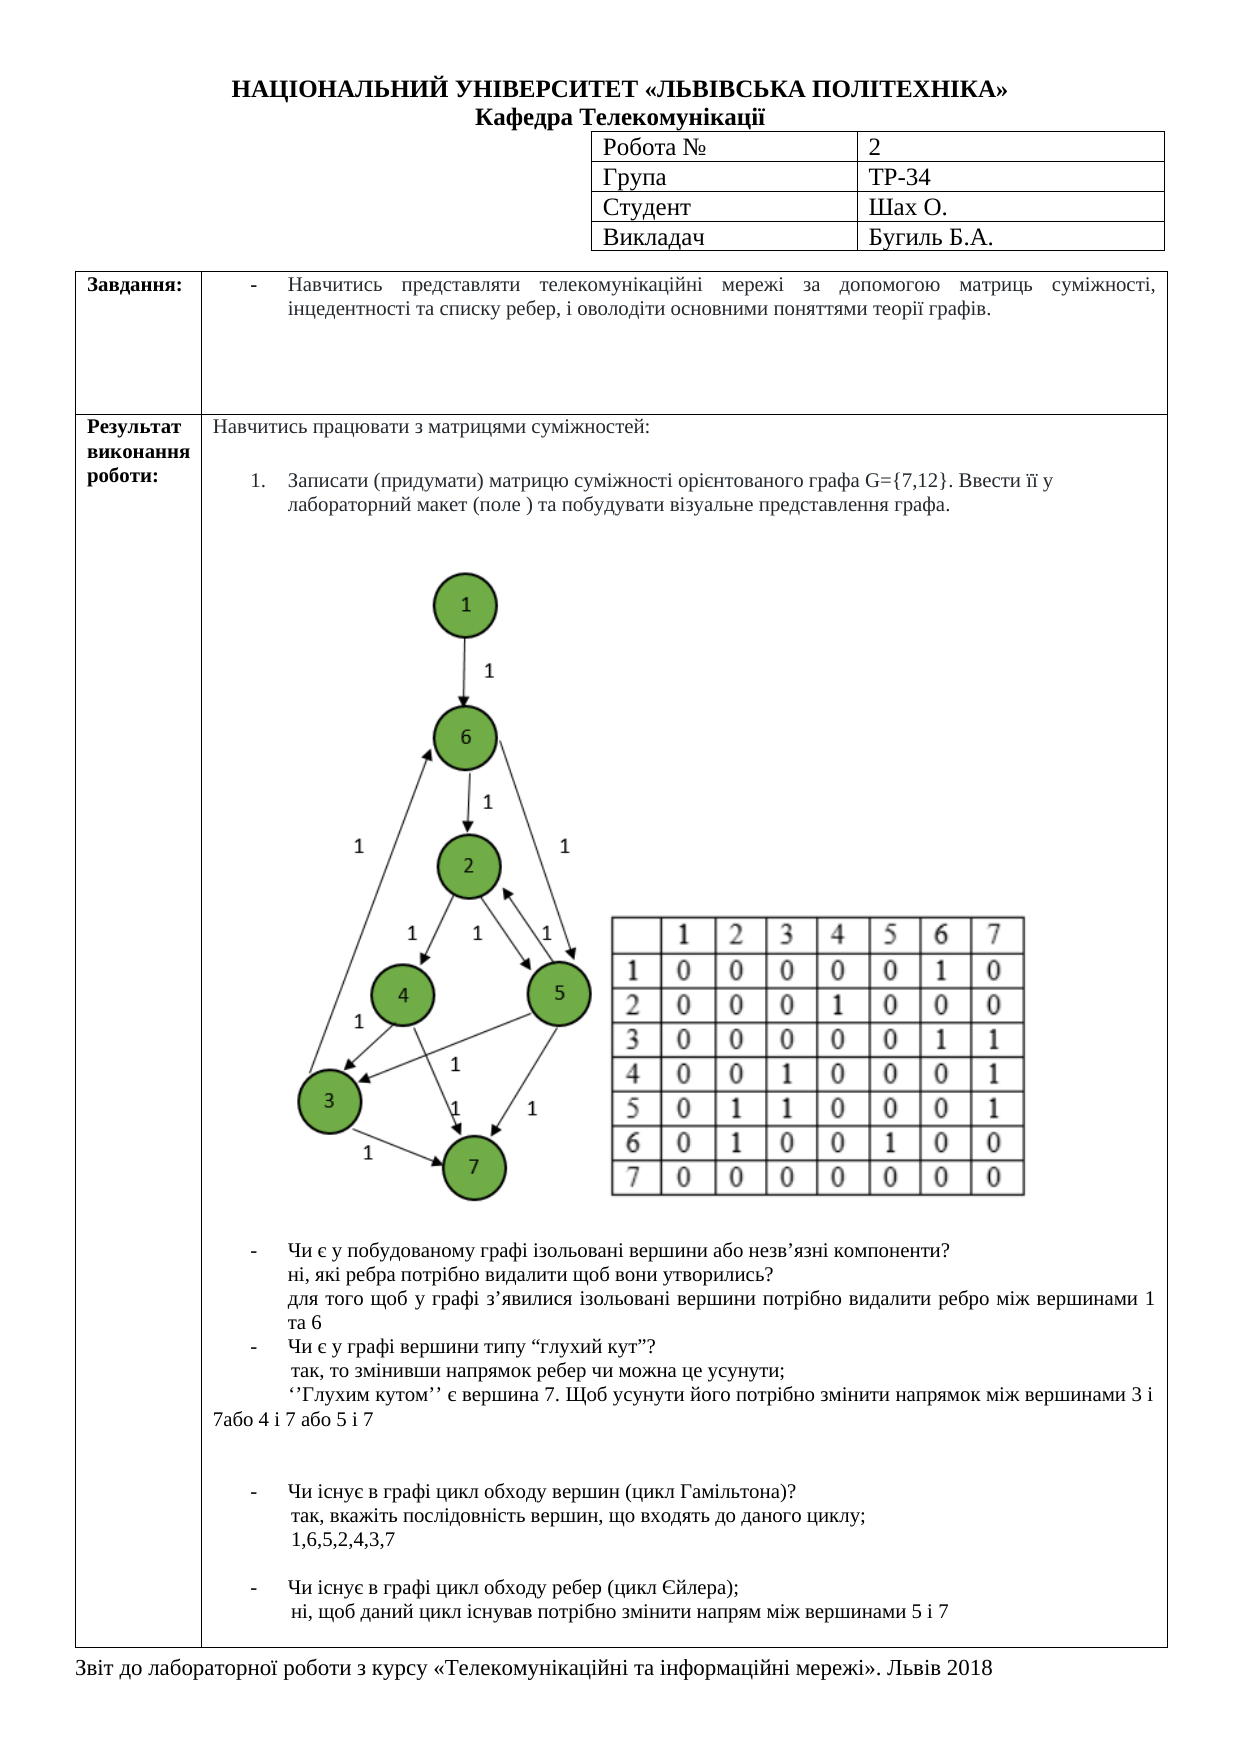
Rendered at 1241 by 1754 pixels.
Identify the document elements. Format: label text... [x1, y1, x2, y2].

table_header Завдання: [76, 272, 201, 413]
table_header Навчитись представляти телекомунікаційні мережі за допомогою матриць суміжності, інцедентності та списку ребер, і оволодіти основними поняттями теорії графів. [202, 272, 1167, 413]
picture [287, 545, 1034, 1209]
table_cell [202, 415, 1167, 1647]
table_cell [76, 415, 201, 1647]
